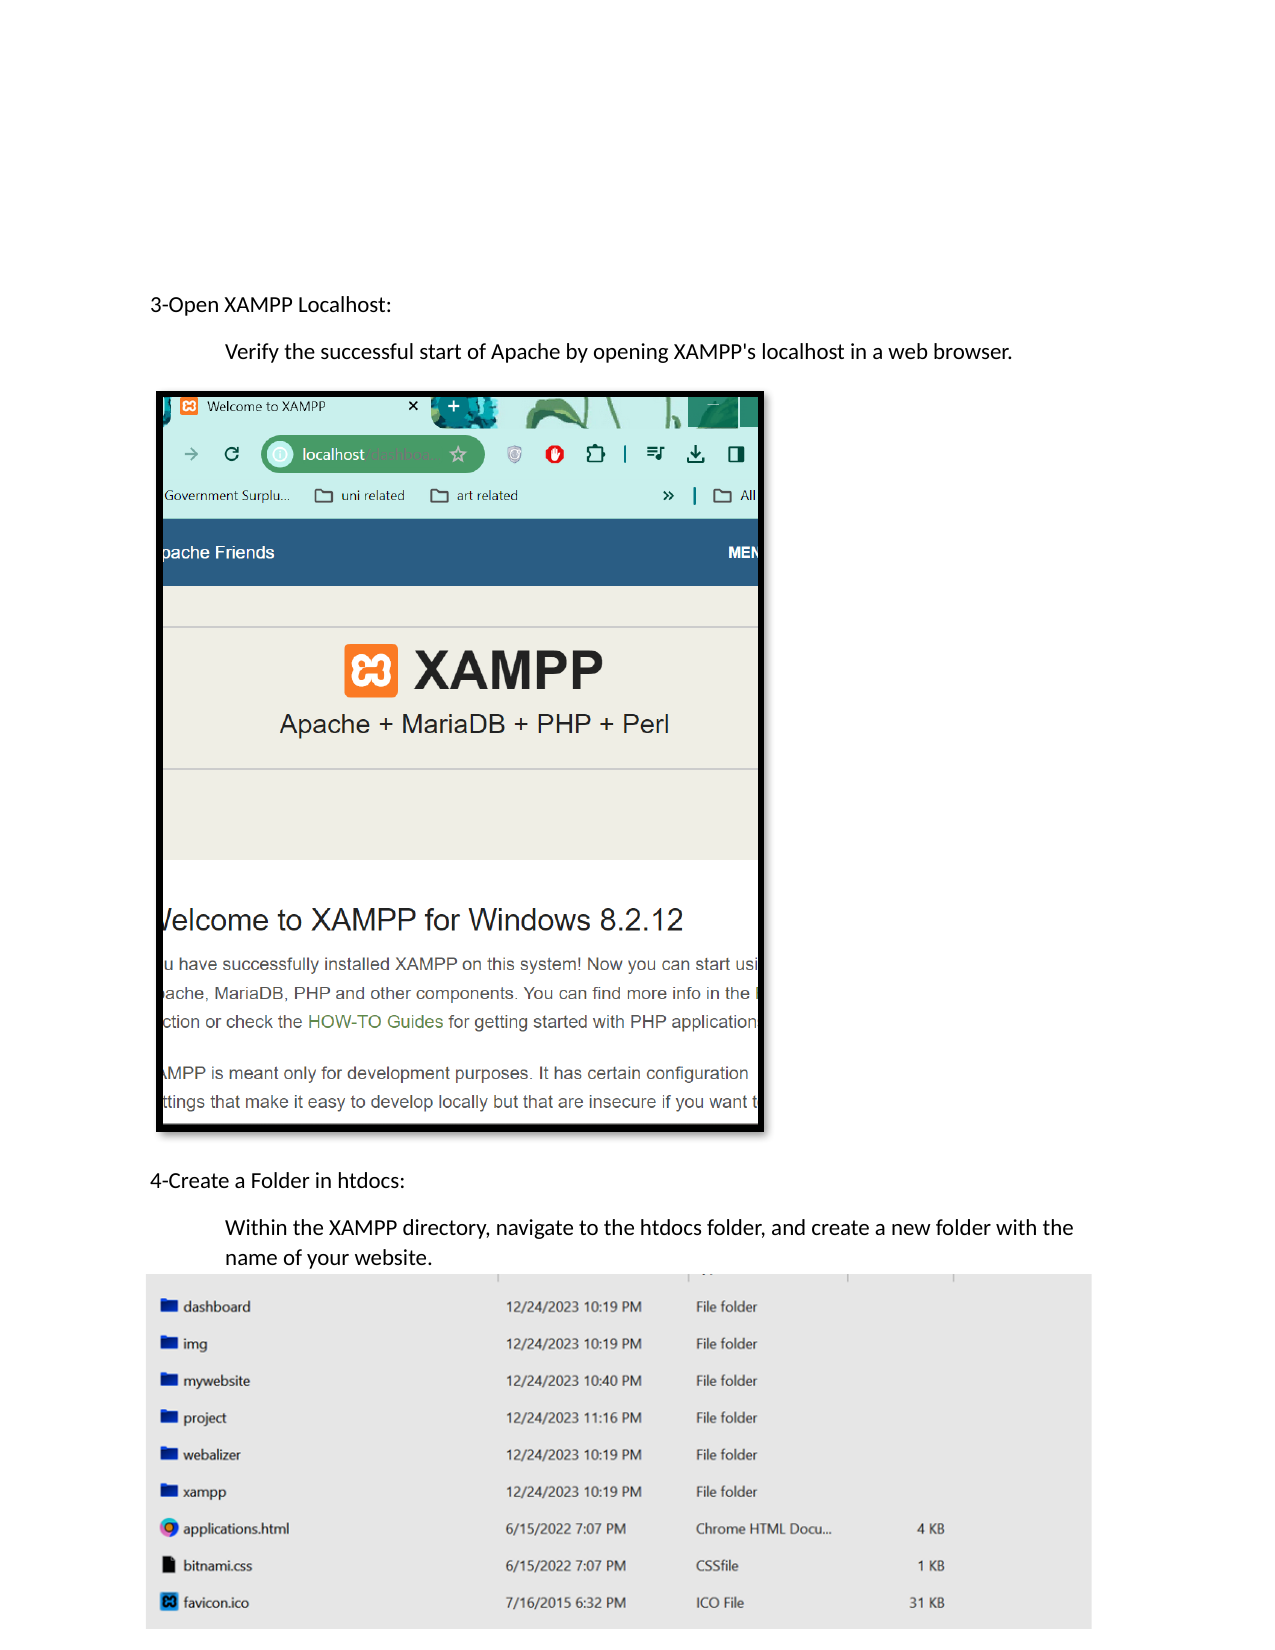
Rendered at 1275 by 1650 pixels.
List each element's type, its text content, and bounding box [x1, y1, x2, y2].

picture [163, 397, 758, 1125]
list Verify the successful start of Apache by opening XAMPP's localhost in a web browser. [225, 337, 1125, 366]
text 4-Create a Folder in htdocs: [150, 1166, 1125, 1194]
picture [145, 1274, 1092, 1629]
text Within the XAMPP directory, navigate to the htdocs folder, and create a new folder with the name of your website. [225, 1213, 1125, 1271]
text 3-Open XAMPP Localhost: [150, 291, 1125, 319]
